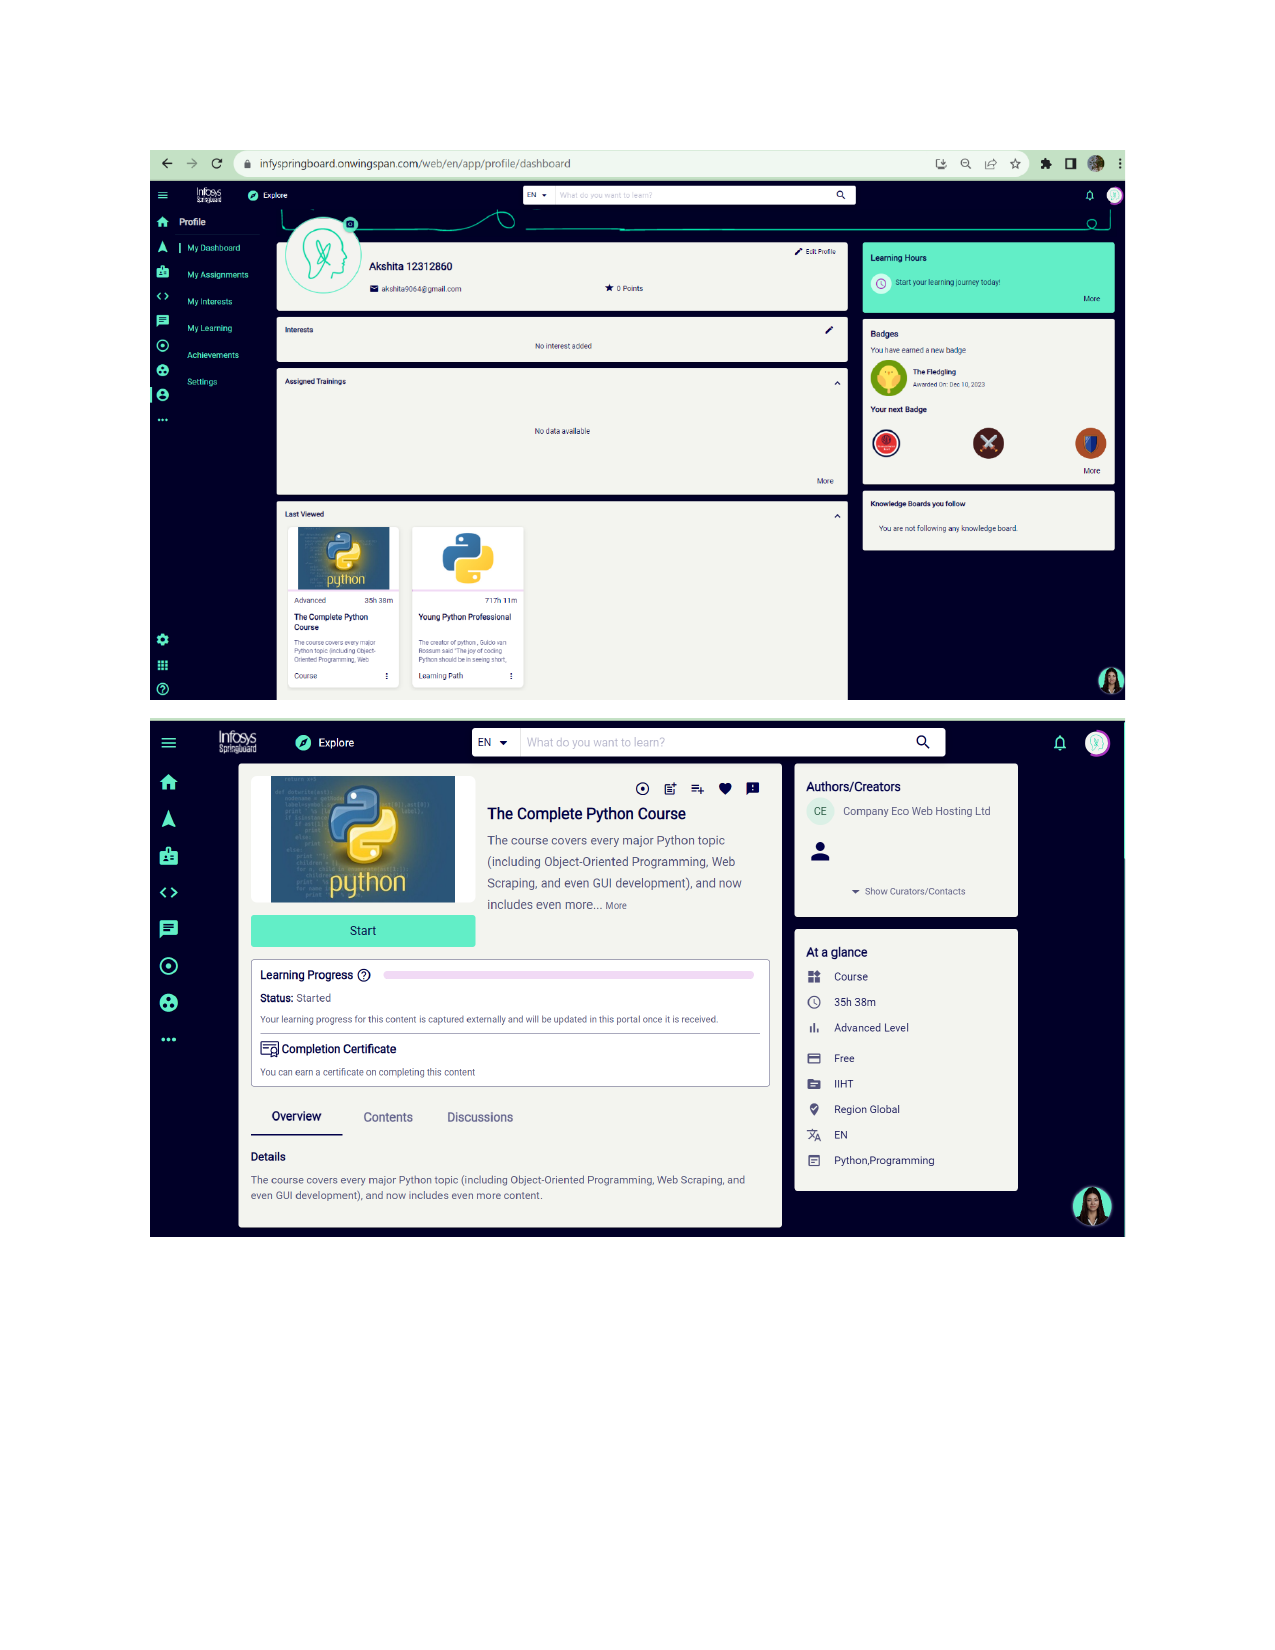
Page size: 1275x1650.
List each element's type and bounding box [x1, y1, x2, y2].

picture [150, 718, 1125, 1237]
picture [150, 150, 1125, 700]
